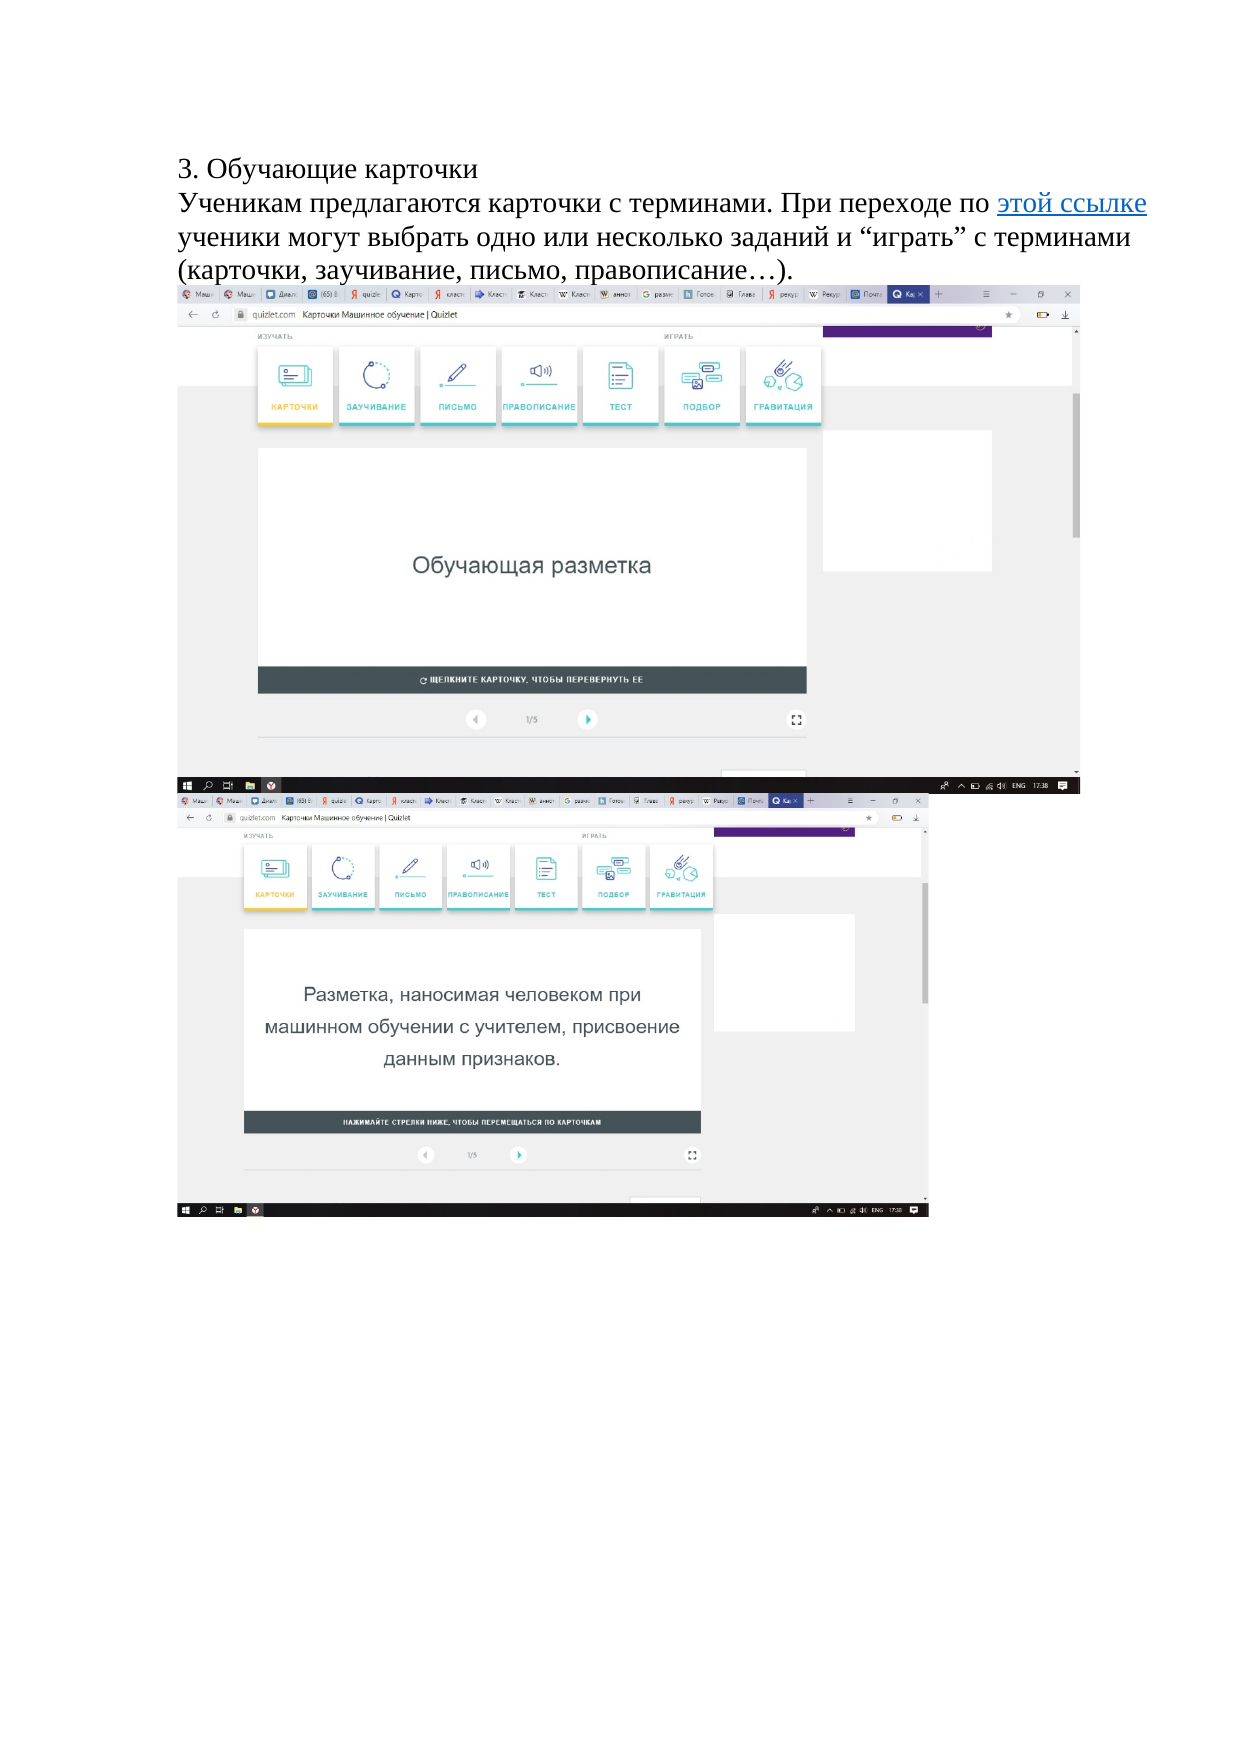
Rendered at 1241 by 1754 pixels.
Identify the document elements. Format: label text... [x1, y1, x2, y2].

text 3. Обучающие карточки [177, 152, 1152, 185]
picture [177, 285, 1081, 1217]
text Ученикам предлагаются карточки с терминами. При переходе по этой ссылке ученики могут выбрать одно или несколько заданий и “играть” с терминами (карточки, заучивание, письмо, правописание…). [177, 185, 1152, 286]
